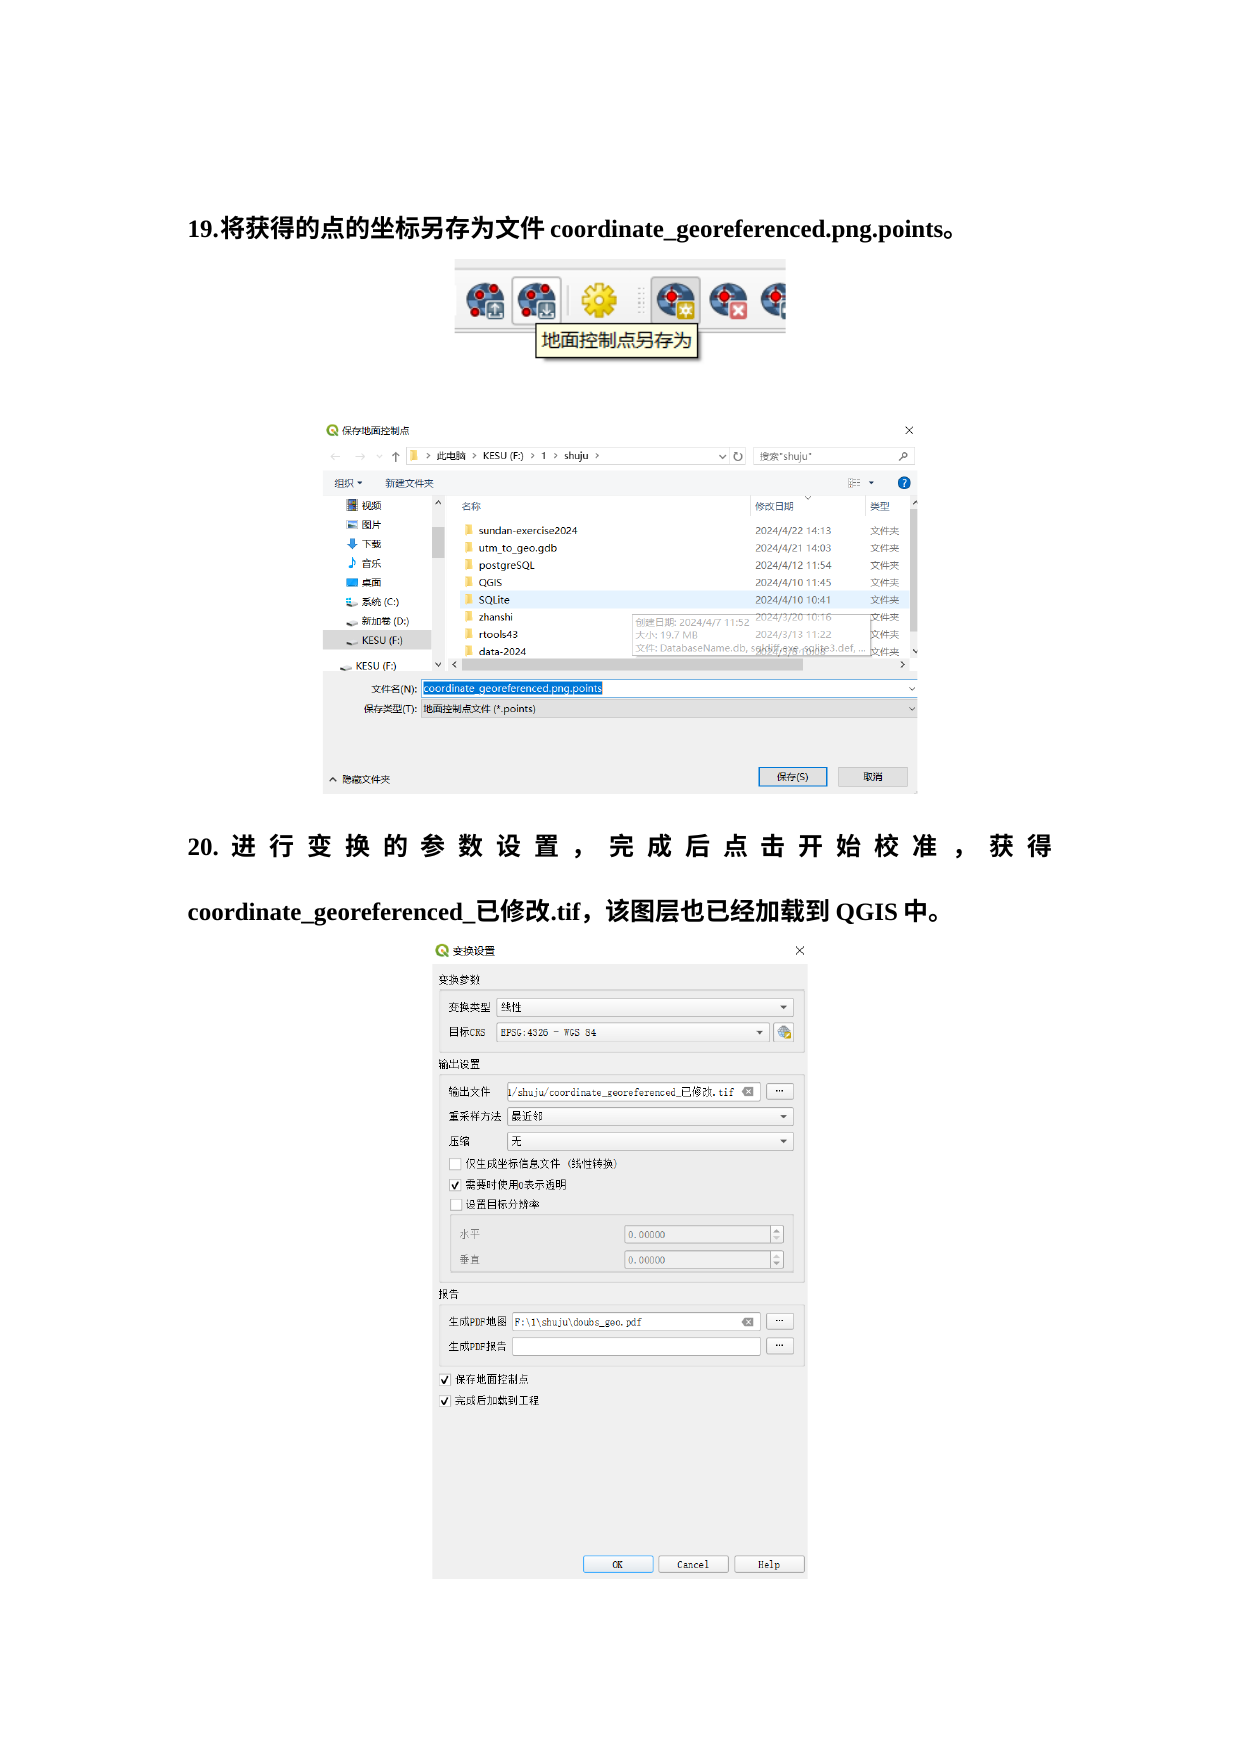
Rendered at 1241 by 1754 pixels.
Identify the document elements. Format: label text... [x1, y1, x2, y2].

picture [322, 422, 918, 794]
text 20.进行变换的参数设置，完成后点击开始校准，获得coordinate_georeferenced_已修改.tif，该图层也已经加载到QGIS中。 [187, 812, 1053, 942]
picture [432, 942, 808, 1579]
picture [454, 259, 786, 391]
list 将获得的点的坐标另存为文件coordinate_georeferenced.png.points。 [187, 194, 1053, 259]
